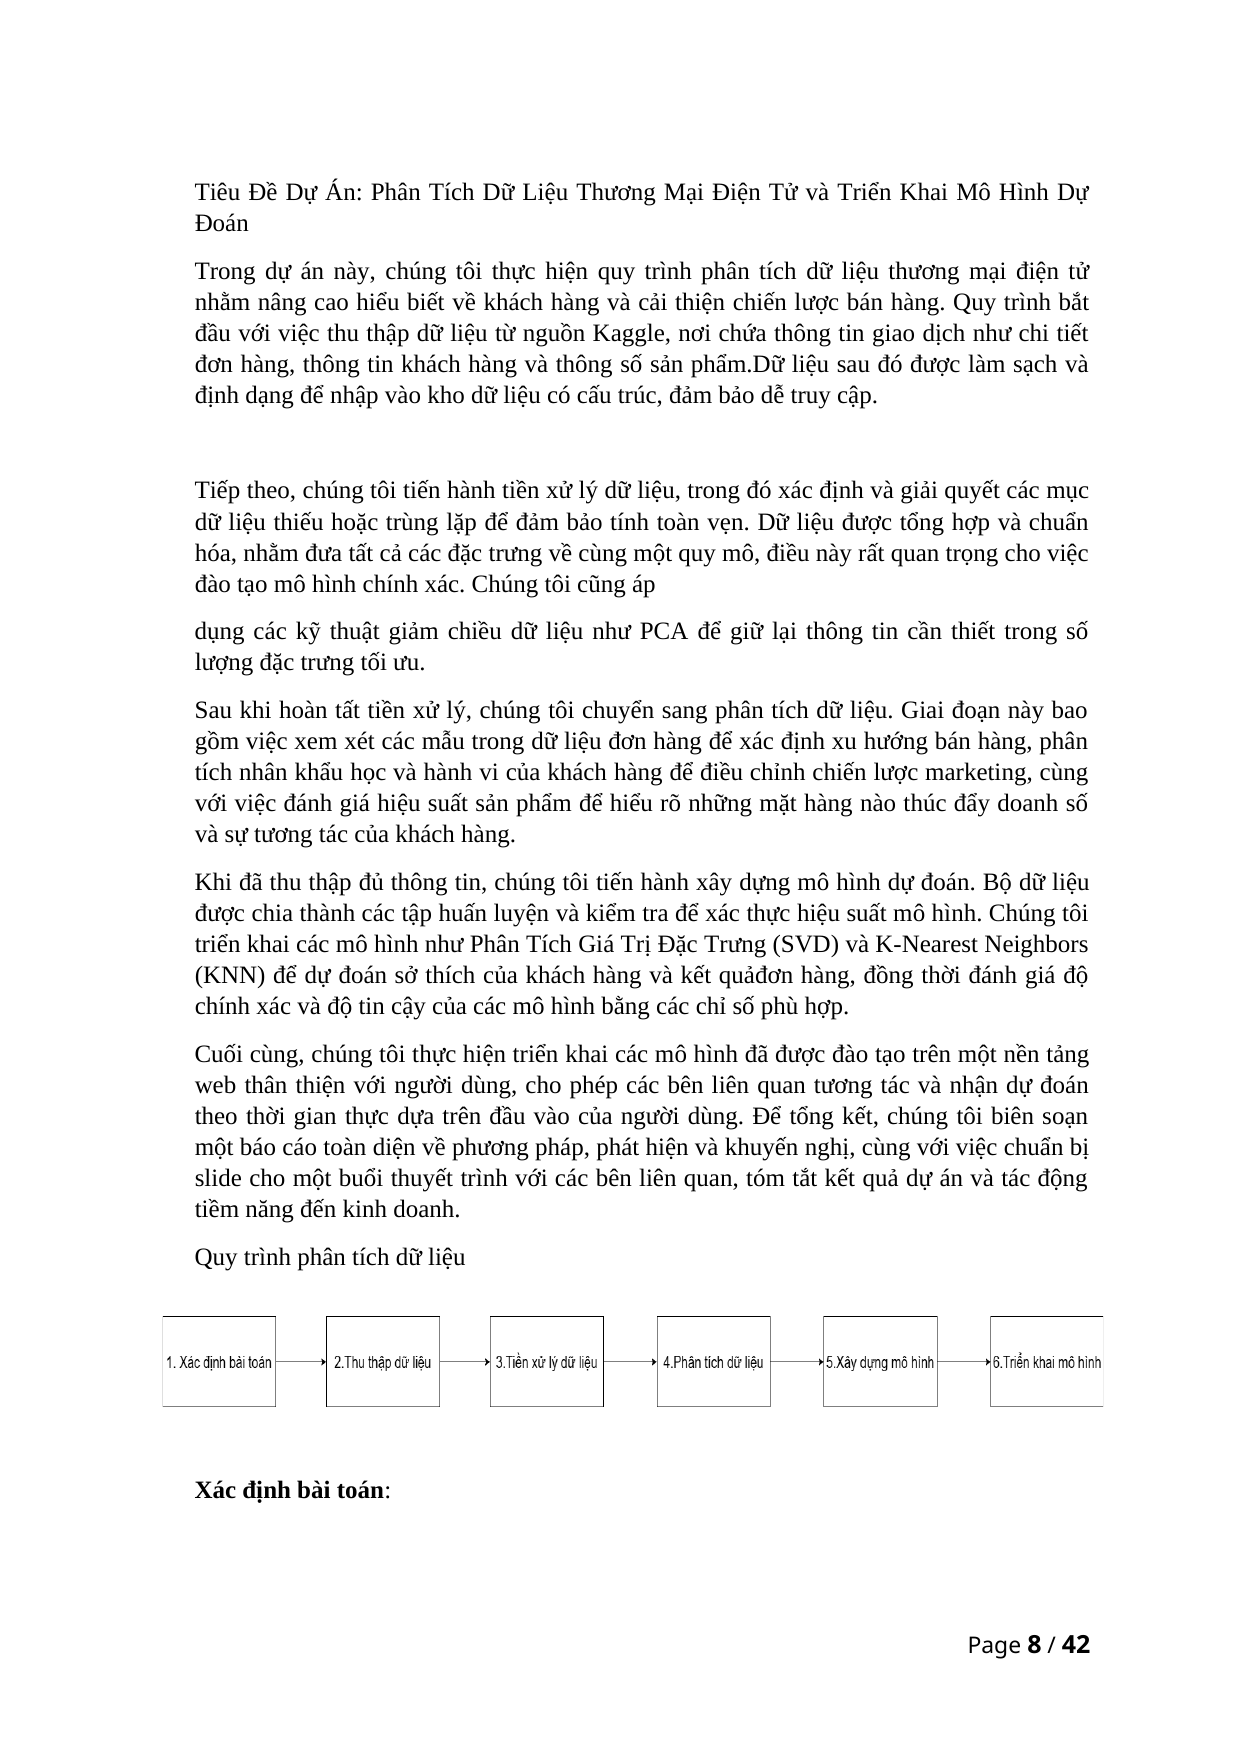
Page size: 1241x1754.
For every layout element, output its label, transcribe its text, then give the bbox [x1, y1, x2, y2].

text Xác định bài toán: [194, 1475, 1090, 1504]
text Sau khi hoàn tất tiền xử lý, chúng tôi chuyển sang phân tích dữ liệu. Giai đoạn này bao gồm việc xem xét các mẫu trong dữ liệu đơn hàng để xác định xu hướng bán hàng, phân tích nhân khẩu học và hành vi của khách hàng để điều chỉnh chiến lược marketing, cùng với việc đánh giá hiệu suất sản phẩm để hiểu rõ những mặt hàng nào thúc đẩy doanh số và sự tương tác của khách hàng. [194, 695, 1090, 848]
text Trong dự án này, chúng tôi thực hiện quy trình phân tích dữ liệu thương mại điện tử nhằm nâng cao hiểu biết về khách hàng và cải thiện chiến lược bán hàng. Quy trình bắt đầu với việc thu thập dữ liệu từ nguồn Kaggle, nơi chứa thông tin giao dịch như chi tiết đơn hàng, thông tin khách hàng và thông số sản phẩm.Dữ liệu sau đó được làm sạch và định dạng để nhập vào kho dữ liệu có cấu trúc, đảm bảo dễ truy cập. [194, 256, 1090, 409]
picture [162, 1316, 1104, 1407]
text Khi đã thu thập đủ thông tin, chúng tôi tiến hành xây dựng mô hình dự đoán. Bộ dữ liệu được chia thành các tập huấn luyện và kiểm tra để xác thực hiệu suất mô hình. Chúng tôi triển khai các mô hình như Phân Tích Giá Trị Đặc Trưng (SVD) và K-Nearest Neighbors (KNN) để dự đoán sở thích của khách hàng và kết quảđơn hàng, đồng thời đánh giá độ chính xác và độ tin cậy của các mô hình bằng các chỉ số phù hợp. [194, 867, 1090, 1020]
text Tiêu Đề Dự Án: Phân Tích Dữ Liệu Thương Mại Điện Tử và Triển Khai Mô Hình Dự Đoán [194, 177, 1090, 237]
text Cuối cùng, chúng tôi thực hiện triển khai các mô hình đã được đào tạo trên một nền tảng web thân thiện với người dùng, cho phép các bên liên quan tương tác và nhận dự đoán theo thời gian thực dựa trên đầu vào của người dùng. Để tổng kết, chúng tôi biên soạn một báo cáo toàn diện về phương pháp, phát hiện và khuyến nghị, cùng với việc chuẩn bị slide cho một buổi thuyết trình với các bên liên quan, tóm tắt kết quả dự án và tác động tiềm năng đến kinh doanh. [194, 1039, 1090, 1223]
text Tiếp theo, chúng tôi tiến hành tiền xử lý dữ liệu, trong đó xác định và giải quyết các mục dữ liệu thiếu hoặc trùng lặp để đảm bảo tính toàn vẹn. Dữ liệu được tổng hợp và chuẩn hóa, nhằm đưa tất cả các đặc trưng về cùng một quy mô, điều này rất quan trọng cho việc đào tạo mô hình chính xác. Chúng tôi cũng áp [194, 476, 1090, 597]
text Quy trình phân tích dữ liệu [150, 1242, 1090, 1271]
text dụng các kỹ thuật giảm chiều dữ liệu như PCA để giữ lại thông tin cần thiết trong số lượng đặc trưng tối ưu. [194, 616, 1090, 676]
